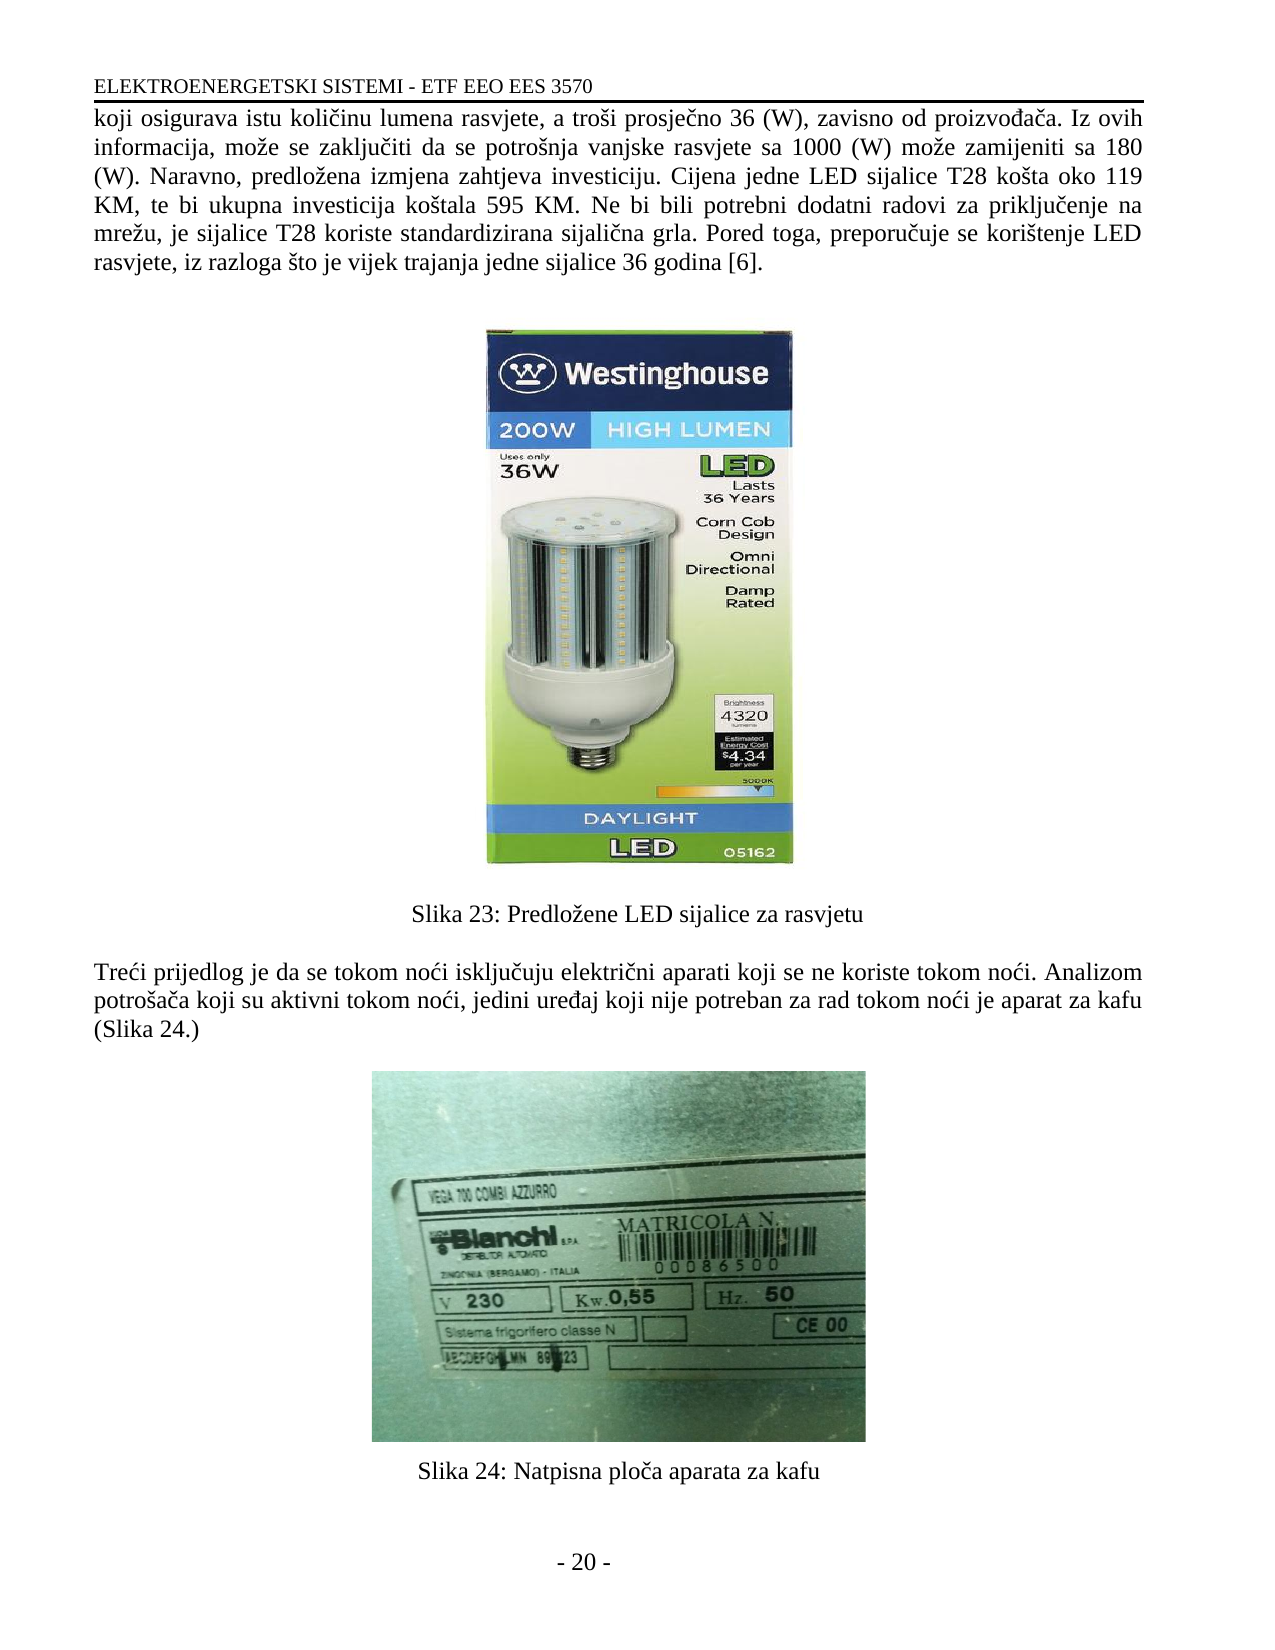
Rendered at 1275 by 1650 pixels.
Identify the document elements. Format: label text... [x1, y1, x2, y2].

text Treći prijedlog je da se tokom noći isključuju električni aparati koji se ne koriste tokom noći. Analizom potrošača koji su aktivni tokom noći, jedini uređaj koji nije potreban za rad tokom noći je aparat za kafu (Slika 24.) [94, 957, 1144, 1043]
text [94, 103, 1144, 276]
picture [445, 304, 830, 885]
text Slika 24: Natpisna ploča aparata za kafu [94, 1456, 1144, 1485]
picture [371, 1071, 866, 1442]
text Slika 23: Predložene LED sijalice za rasvjetu [94, 899, 1144, 928]
